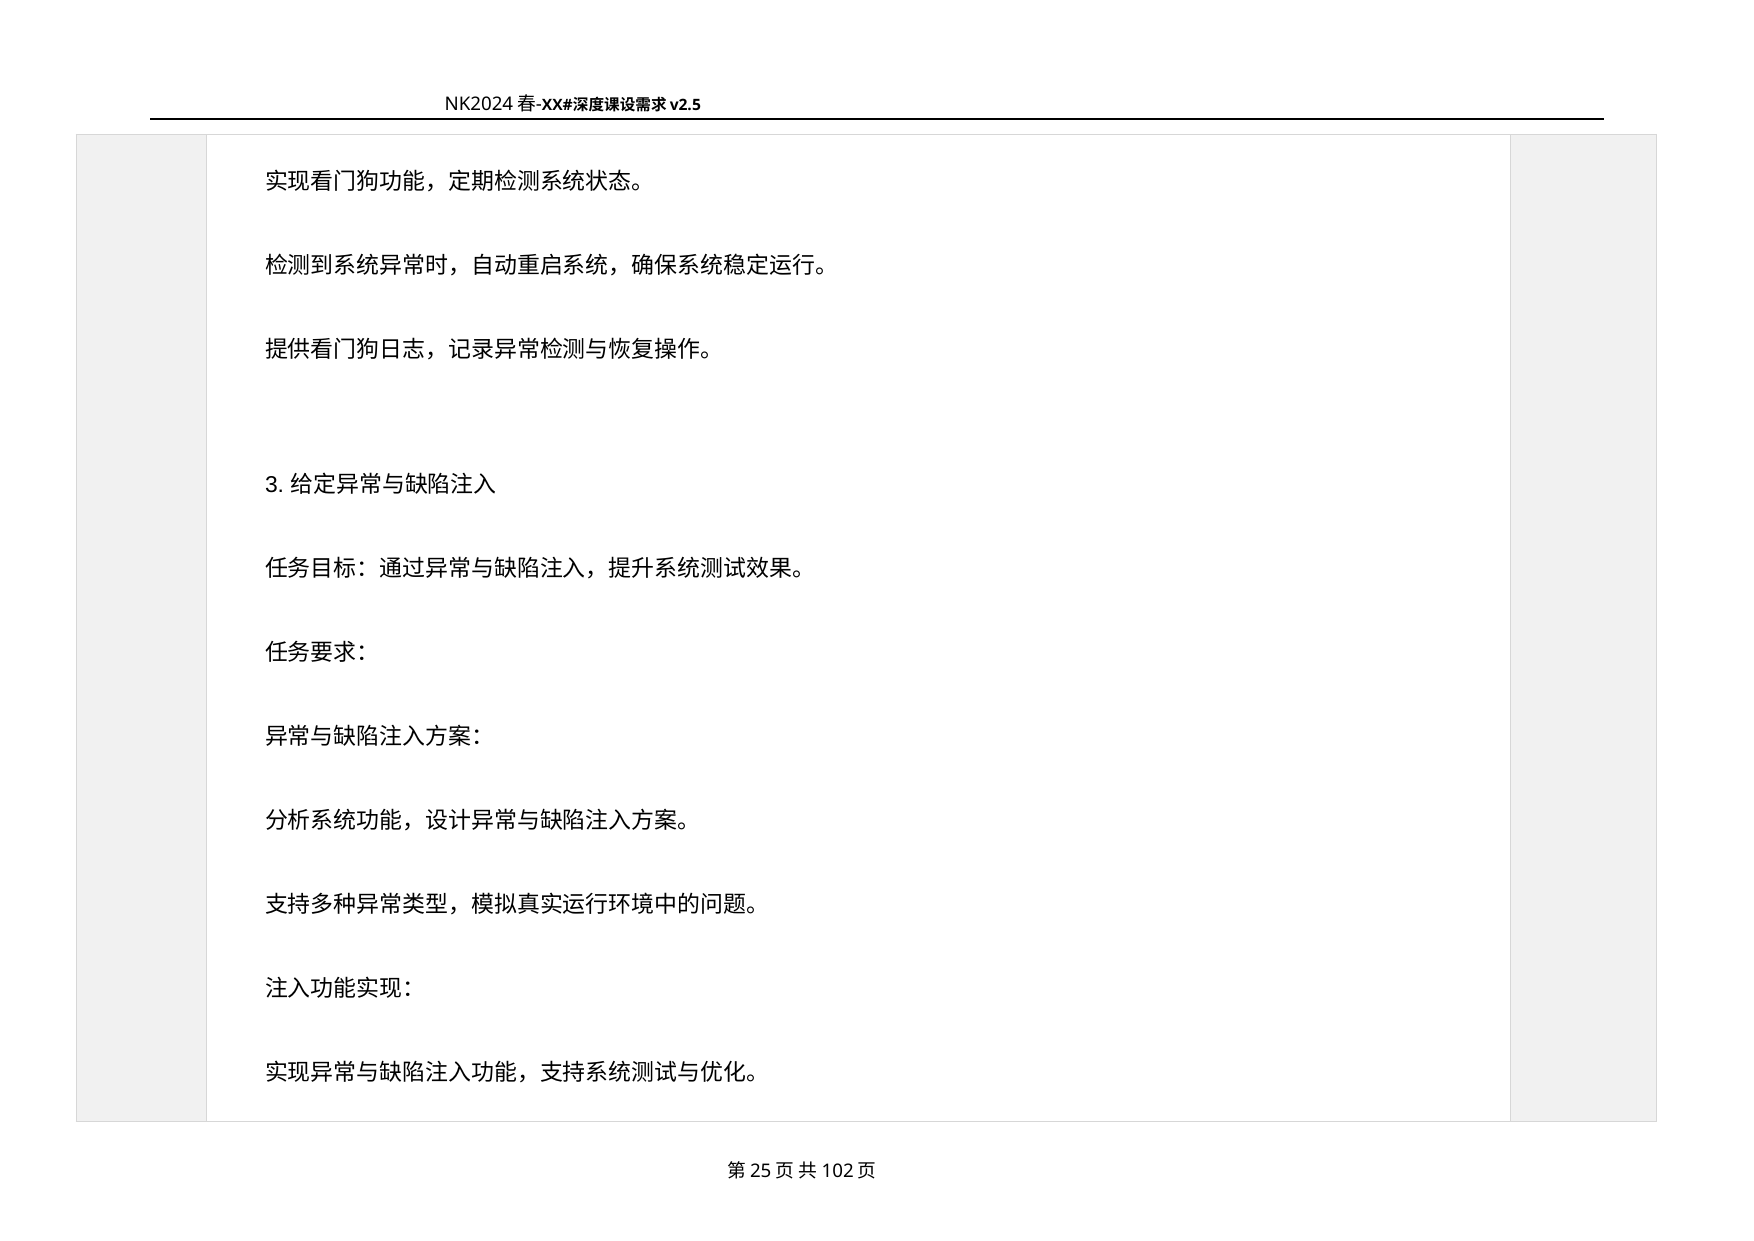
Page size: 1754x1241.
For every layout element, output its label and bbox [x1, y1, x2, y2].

table_cell [207, 135, 1510, 1121]
table_cell [1511, 135, 1656, 1121]
table_cell [77, 135, 206, 1121]
